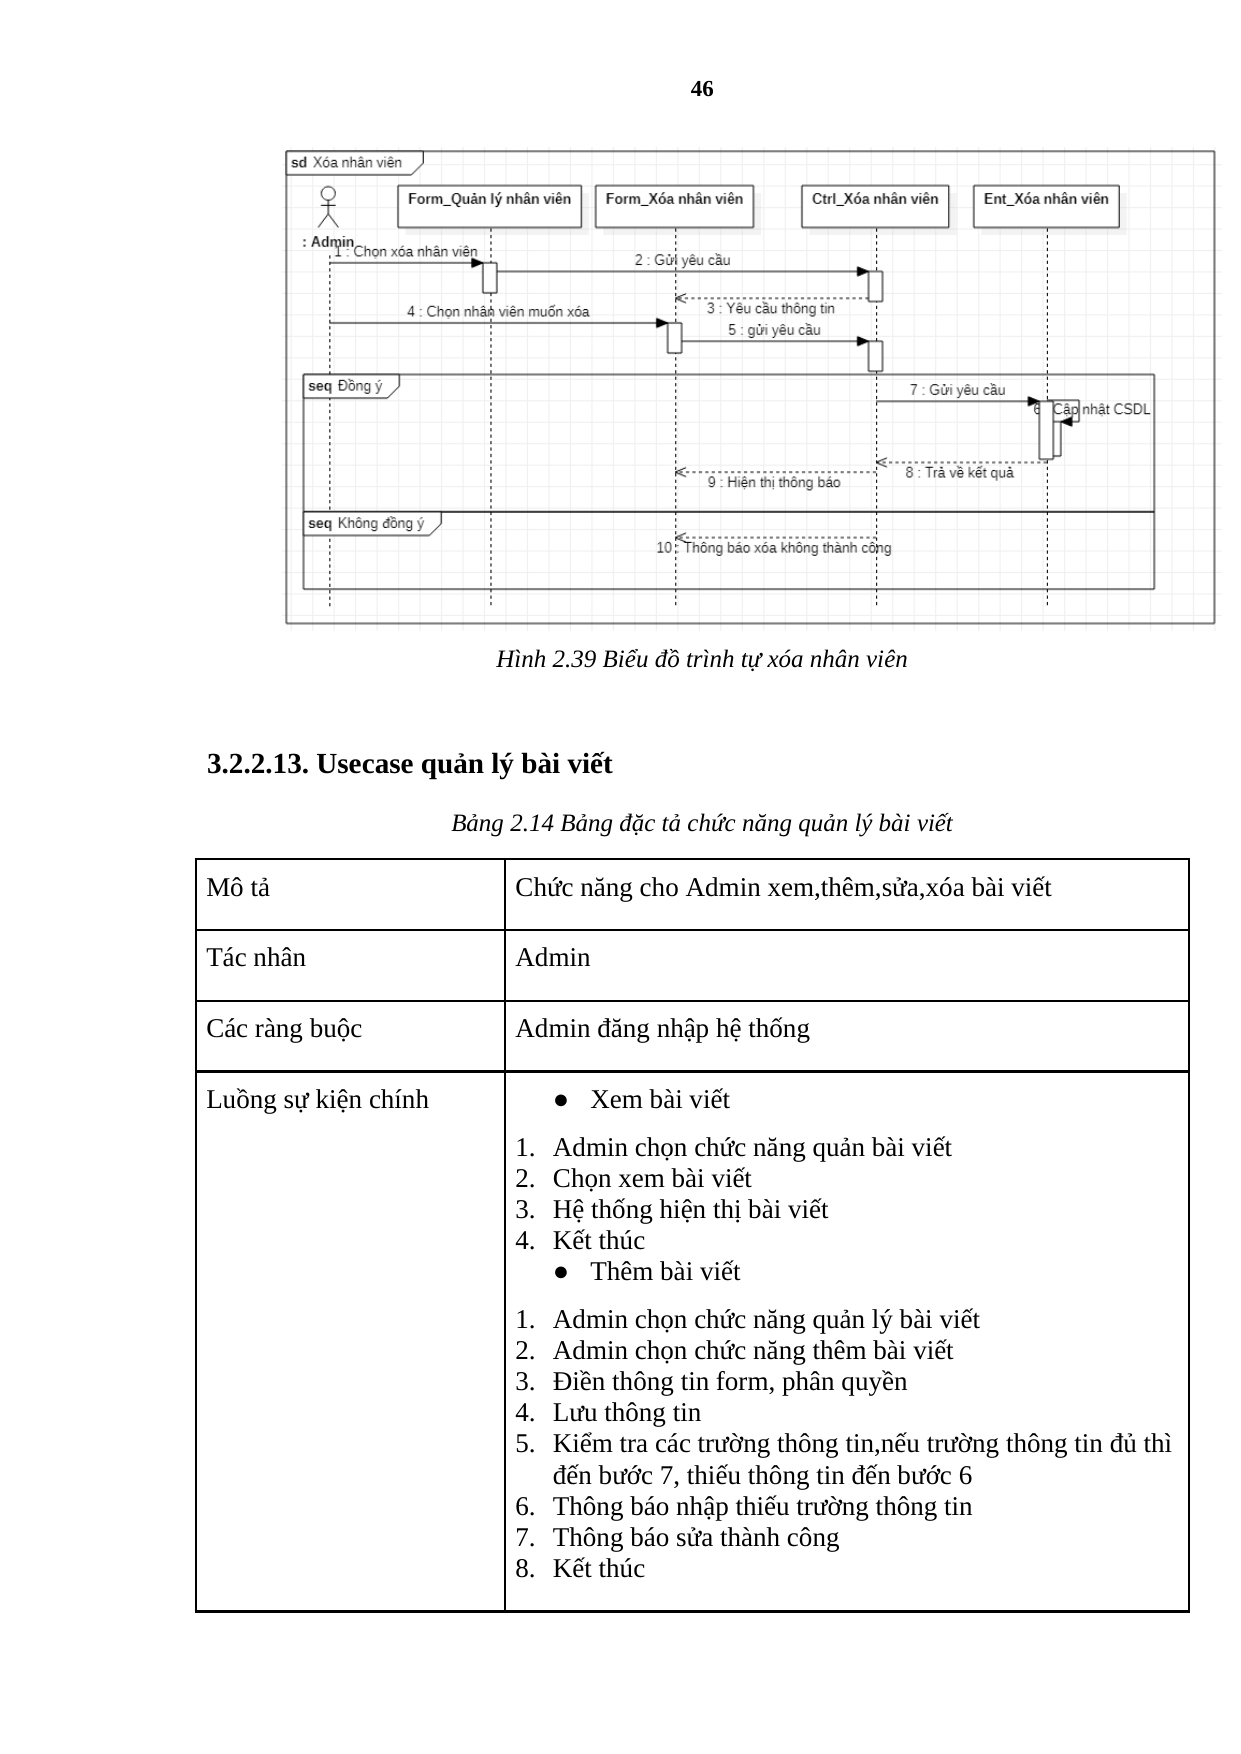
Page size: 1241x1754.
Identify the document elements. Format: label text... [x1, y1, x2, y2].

table_cell Các ràng buộc [197, 1002, 504, 1070]
table_cell Admin [506, 931, 1188, 999]
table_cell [506, 1073, 1188, 1610]
table_header Mô tả [197, 860, 504, 929]
table_cell Tác nhân [197, 931, 504, 999]
text Bảng 2.14 Bảng đặc tả chức năng quản lý bài viết [207, 808, 1122, 837]
table_header Chức năng cho Admin xem,thêm,sửa,xóa bài viết [506, 860, 1188, 929]
table_cell Admin đăng nhập hệ thống [506, 1002, 1188, 1070]
table_cell Luồng sự kiện chính [197, 1073, 504, 1610]
text Hình 2.39 Biểu đồ trình tự xóa nhân viên [207, 644, 1122, 673]
subtitle Usecase quản lý bài viết [207, 746, 1122, 779]
picture [281, 147, 1222, 631]
